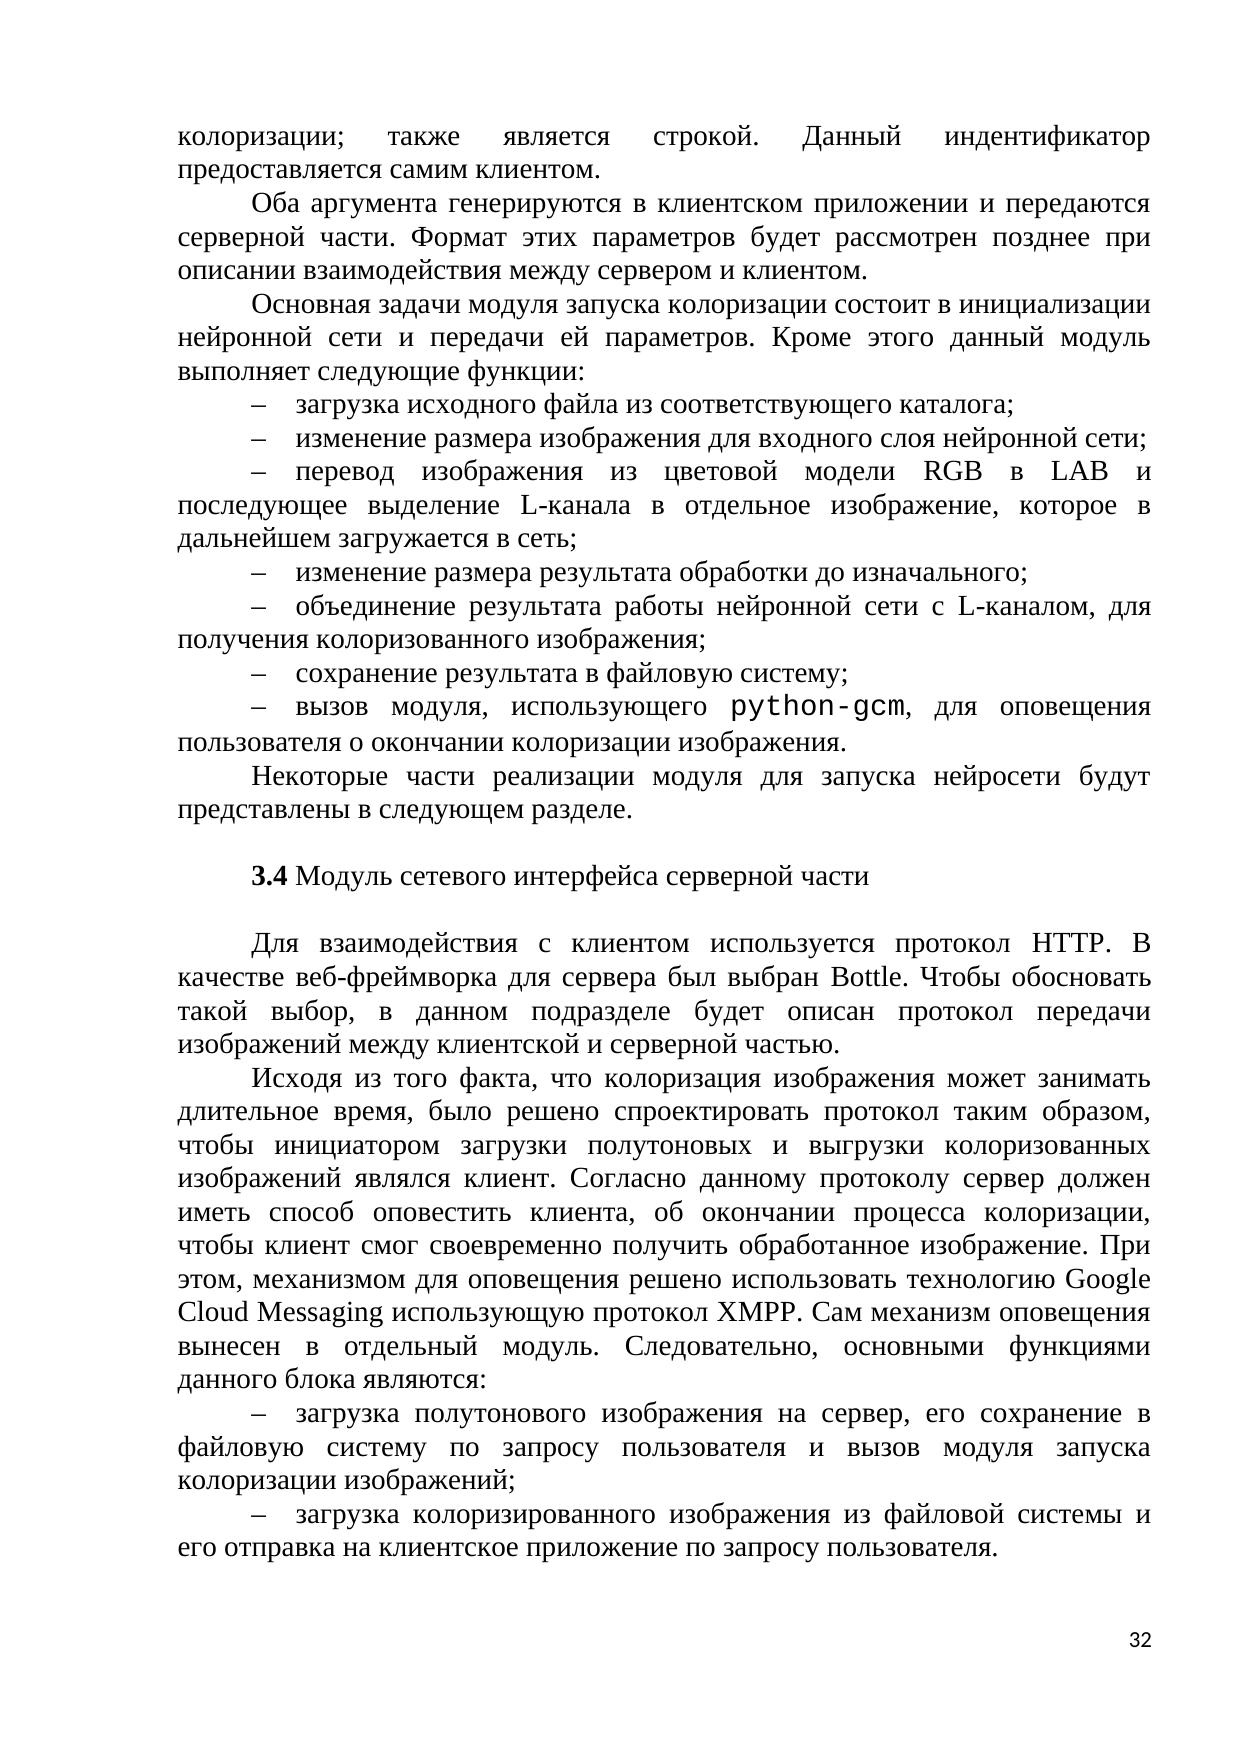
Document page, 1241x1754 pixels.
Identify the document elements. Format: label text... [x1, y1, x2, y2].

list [177, 118, 1152, 185]
text Основная задачи модуля запуска колоризации состоит в инициализации нейронной сети и передачи ей параметров. Кроме этого данный модуль выполняет следующие функции: [177, 286, 1152, 386]
list загрузка полутонового изображения на сервер, его сохранение в файловую систему по запросу пользователя и вызов модуля запуска колоризации изображений; [177, 1395, 1152, 1496]
list загрузка исходного файла из соответствующего каталога; [177, 386, 1152, 420]
list Некоторые части реализации модуля для запуска нейросети будут представлены в следующем разделе. [177, 758, 1152, 825]
list изменение размера результата обработки до изначального; [177, 554, 1152, 588]
list перевод изображения из цветовой модели RGB в LAB и последующее выделение L-канала в отдельное изображение, которое в дальнейшем загружается в сеть; [177, 453, 1152, 554]
list Исходя из того факта, что колоризация изображения может занимать длительное время, было решено спроектировать протокол таким образом, чтобы инициатором загрузки полутоновых и выгрузки колоризованных изображений являлся клиент. Согласно данному протоколу сервер должен иметь способ оповестить клиента, об окончании процесса колоризации, чтобы клиент смог своевременно получить обработанное изображение. При этом, механизмом для оповещения решено использовать технологию Google Cloud Messaging использующую протокол XMPP. Сам механизм оповещения вынесен в отдельный модуль. Следовательно, основными функциями данного блока являются: [177, 1060, 1152, 1395]
list сохранение результата в файловую систему; [177, 655, 1152, 688]
list загрузка колоризированного изображения из файловой системы и его отправка на клиентское приложение по запросу пользователя. [177, 1496, 1152, 1563]
list изменение размера изображения для входного слоя нейронной сети; [177, 420, 1152, 453]
list вызов модуля, использующего python-gcm, для оповещения пользователя о окончании колоризации изображения. [177, 688, 1152, 758]
text Оба аргумента генерируются в клиентском приложении и передаются серверной части. Формат этих параметров будет рассмотрен позднее при описании взаимодействия между сервером и клиентом. [177, 185, 1152, 286]
list объединение результата работы нейронной сети с L-каналом, для получения колоризованного изображения; [177, 588, 1152, 655]
list 3.4 Модуль сетевого интерфейса серверной части [177, 858, 1152, 892]
list Для взаимодействия с клиентом используется протокол HTTP. В качестве веб-фреймворка для сервера был выбран Bottle. Чтобы обосновать такой выбор, в данном подразделе будет описан протокол передачи изображений между клиентской и серверной частью. [177, 926, 1152, 1060]
